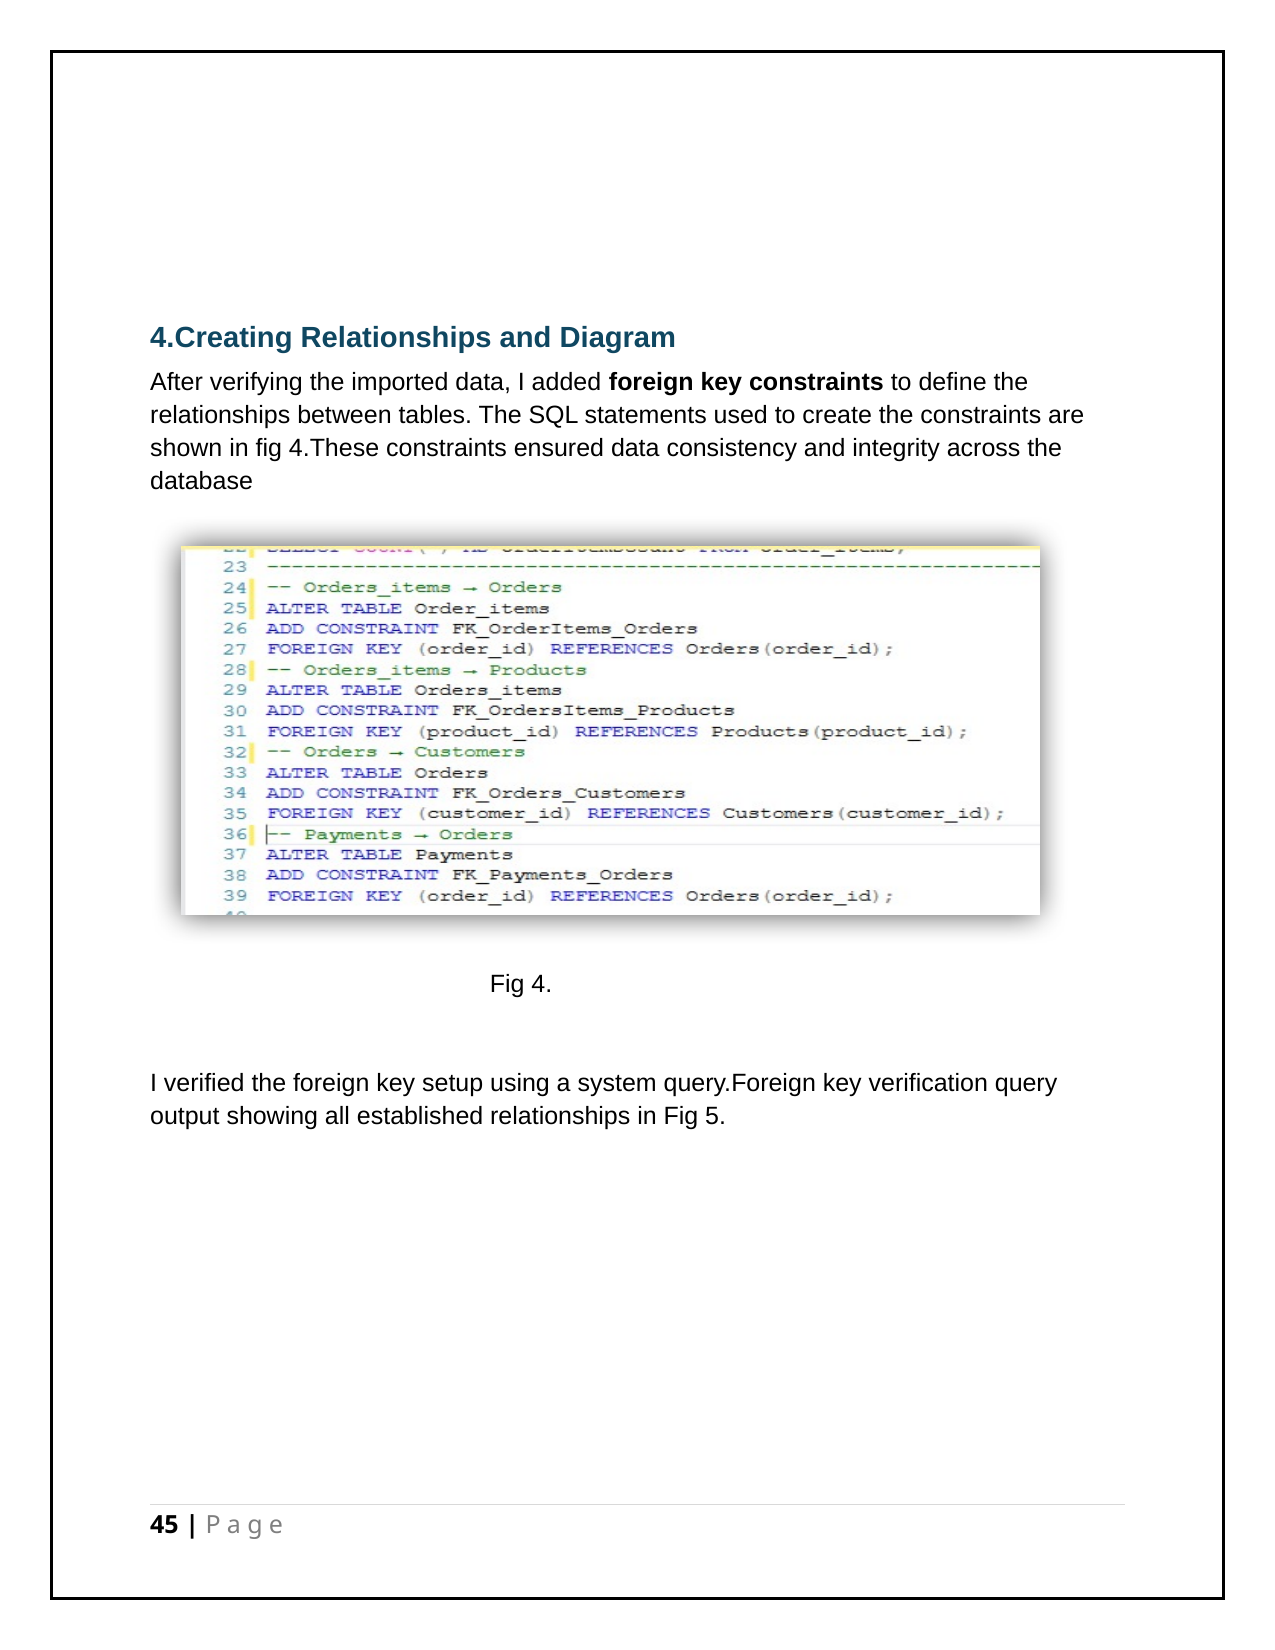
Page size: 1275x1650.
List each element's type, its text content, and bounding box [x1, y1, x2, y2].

text After verifying the imported data, I added foreign key constraints to define the relationships between tables. The SQL statements used to create the constraints are shown in fig 4.These constraints ensured data consistency and integrity across the database [150, 367, 1125, 494]
text Fig 4. [150, 969, 1125, 997]
text I verified the foreign key setup using a system query.Foreign key verification query output showing all established relationships in Fig 5. [150, 1068, 1125, 1130]
subtitle 4.Creating Relationships and Diagram [150, 320, 1125, 353]
picture [181, 546, 1040, 915]
